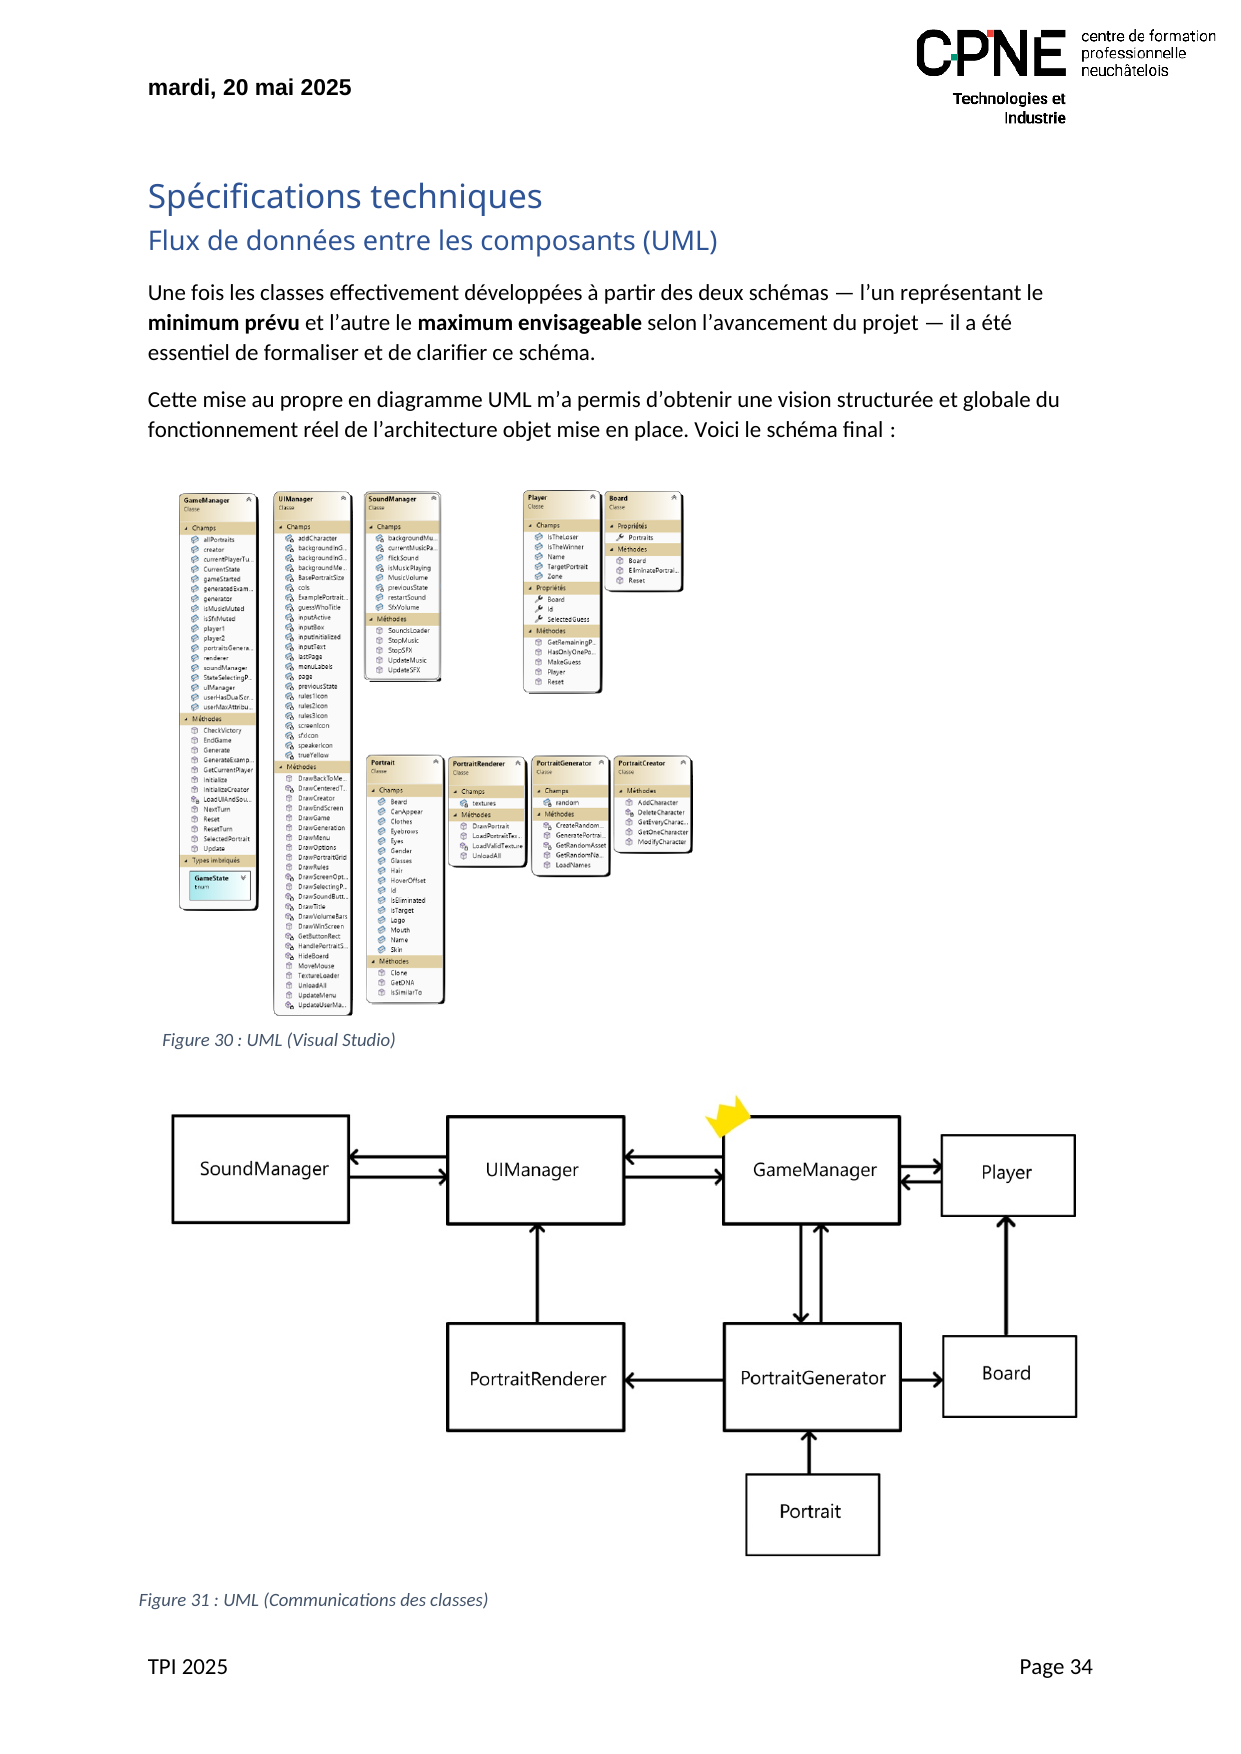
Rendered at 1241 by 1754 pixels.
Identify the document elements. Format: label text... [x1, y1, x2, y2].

text Une fois les classes effectivement développées à partir des deux schémas — l’un représentant le minimum prévu et l’autre le maximum envisageable selon l’avancement du projet — il a été essentiel de formaliser et de clarifier ce schéma. [148, 278, 1093, 366]
text Flux de données entre les composants (UML) [148, 222, 1093, 258]
subtitle Spécifications techniques [148, 173, 1093, 218]
picture [157, 1076, 1093, 1577]
picture [147, 470, 713, 1041]
text Cette mise au propre en diagramme UML m’a permis d’obtenir une vision structurée et globale du fonctionnement réel de l’architecture objet mise en place. Voici le schéma final : [148, 385, 1093, 443]
picture [916, 29, 1216, 124]
